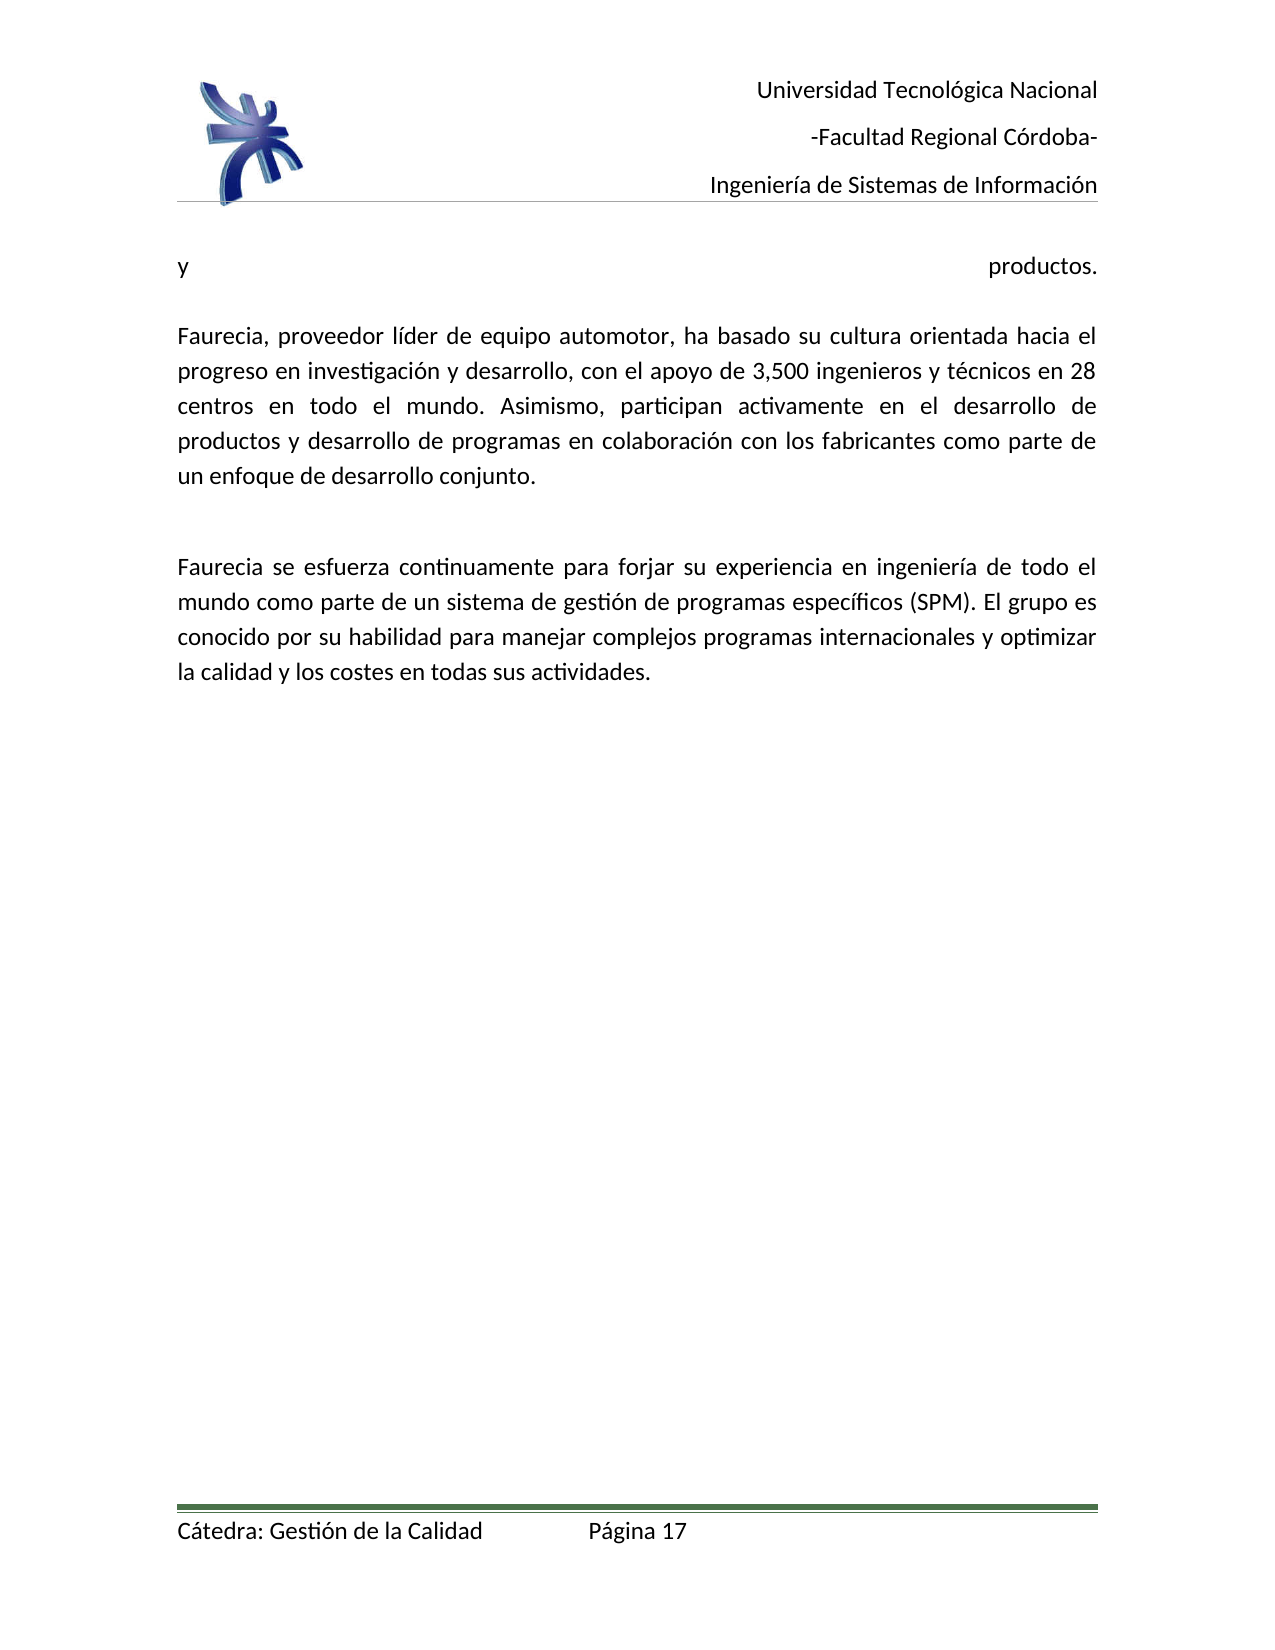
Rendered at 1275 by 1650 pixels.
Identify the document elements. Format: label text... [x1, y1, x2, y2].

picture [198, 80, 305, 201]
picture [198, 202, 305, 208]
text Faurecia se esfuerza continuamente para forjar su experiencia en ingeniería de todo el mundo como parte de un sistema de gestión de programas específicos (SPM). El grupo es conocido por su habilidad para manejar complejos programas internacionales y optimizar la calidad y los costes en todas sus actividades. [177, 516, 1098, 686]
